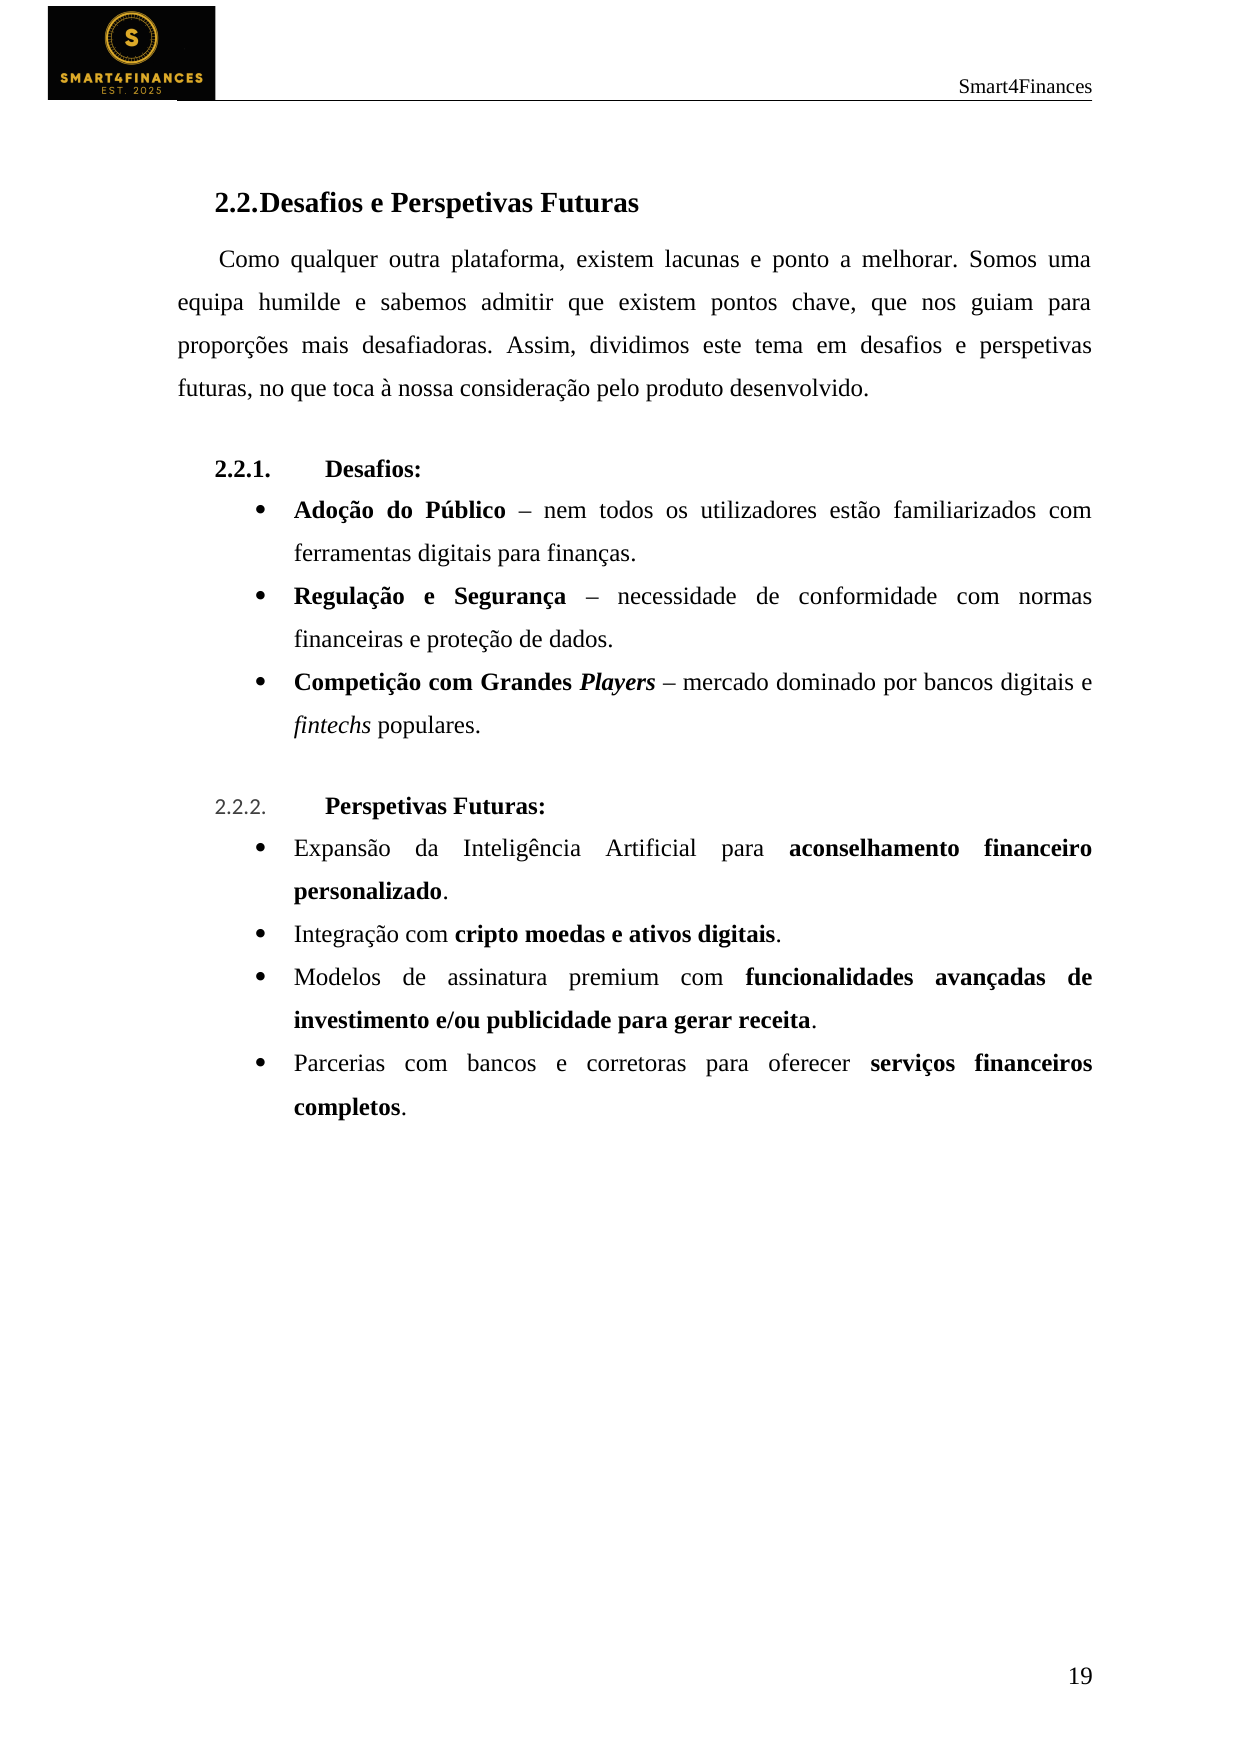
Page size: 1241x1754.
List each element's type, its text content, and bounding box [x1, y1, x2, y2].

subtitle Desafios e Perspetivas Futuras [214, 185, 1092, 219]
list Regulação e Segurança – necessidade de conformidade com normas financeiras e proteção de dados. [256, 581, 1092, 653]
subtitle Perspetivas Futuras: [214, 791, 1092, 820]
list Parcerias com bancos e corretoras para oferecer serviços financeiros completos. [256, 1048, 1092, 1120]
text Como qualquer outra plataforma, existem lacunas e ponto a melhorar. Somos uma equipa humilde e sabemos admitir que existem pontos chave, que nos guiam para proporções mais desafiadoras. Assim, dividimos este tema em desafios e perspetivas futuras, no que toca à nossa consideração pelo produto desenvolvido. [177, 244, 1092, 402]
list Adoção do Público – nem todos os utilizadores estão familiarizados com ferramentas digitais para finanças. [256, 495, 1092, 567]
list Competição com Grandes Players – mercado dominado por bancos digitais e fintechs populares. [256, 667, 1092, 739]
list Modelos de assinatura premium com funcionalidades avançadas de investimento e/ou publicidade para gerar receita. [256, 962, 1092, 1034]
picture [47, 6, 216, 100]
subtitle Desafios: [214, 454, 1092, 482]
list Integração com cripto moedas e ativos digitais. [256, 919, 1092, 948]
list Expansão da Inteligência Artificial para aconselhamento financeiro personalizado. [256, 833, 1092, 905]
